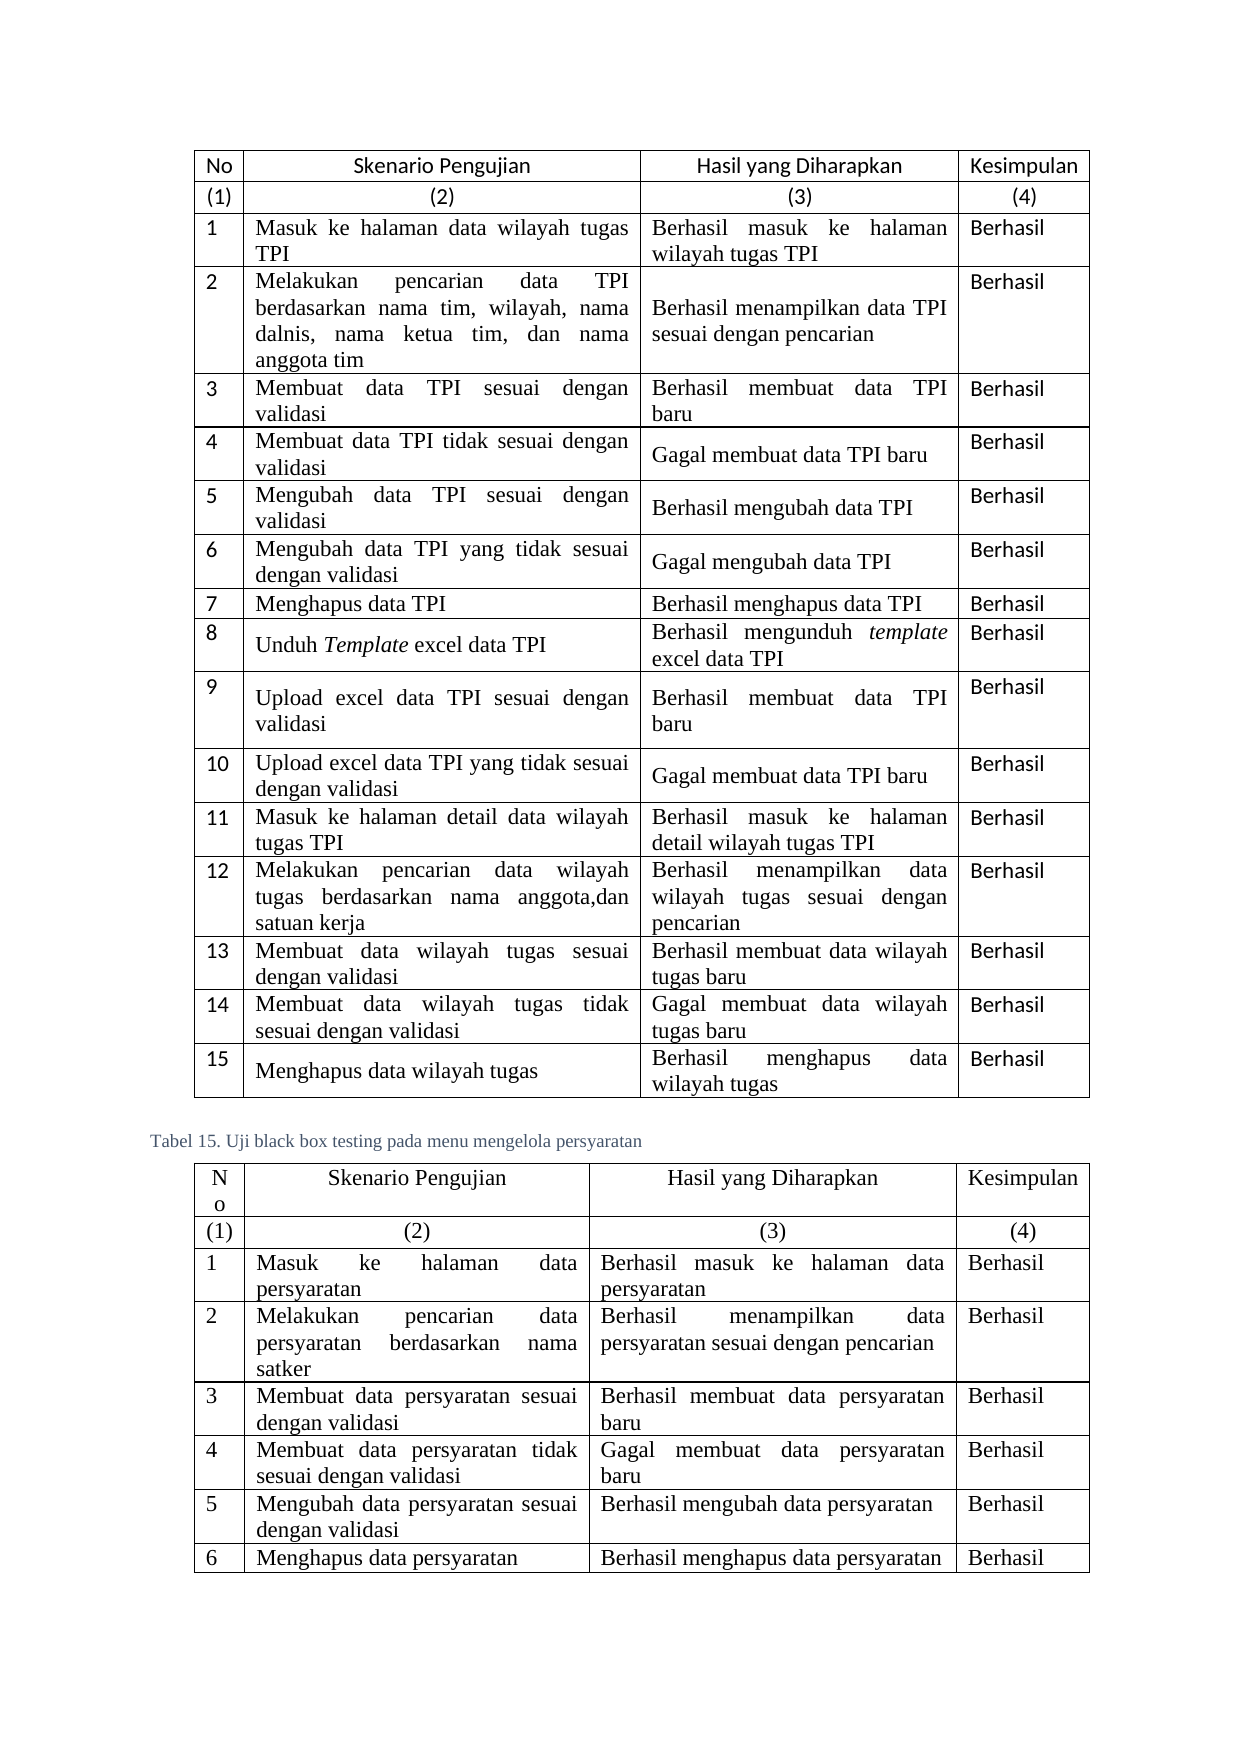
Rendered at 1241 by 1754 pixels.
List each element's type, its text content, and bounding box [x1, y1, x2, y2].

table_header Kesimpulan [957, 1164, 1089, 1216]
table_cell 14 [195, 990, 243, 1043]
table_cell 13 [195, 937, 243, 989]
table_cell 5 [195, 1490, 244, 1543]
table_cell Berhasil [959, 428, 1089, 480]
table_cell Membuat data persyaratan sesuai dengan validasi [245, 1383, 589, 1435]
table_cell Berhasil [959, 1044, 1089, 1097]
table_cell Membuat data persyaratan tidak sesuai dengan validasi [245, 1436, 589, 1489]
table_cell Menghapus data TPI [244, 589, 640, 617]
table_cell Unduh Template excel data TPI [244, 619, 640, 671]
table_cell Berhasil [959, 937, 1089, 989]
table_cell Berhasil membuat data persyaratan baru [590, 1383, 956, 1435]
table_cell Berhasil [959, 990, 1089, 1043]
table_cell Menghapus data wilayah tugas [244, 1044, 640, 1097]
table_cell Berhasil masuk ke halaman wilayah tugas TPI [641, 214, 958, 266]
table_cell Gagal membuat data TPI baru [641, 749, 958, 802]
table_cell Berhasil membuat data TPI baru [641, 374, 958, 426]
table_cell 2 [195, 1302, 244, 1381]
table_cell Mengubah data TPI sesuai dengan validasi [244, 481, 640, 534]
table_cell Melakukan pencarian data TPI berdasarkan nama tim, wilayah, nama dalnis, nama ketua tim, dan nama anggota tim [244, 267, 640, 373]
table_cell Menghapus data persyaratan [245, 1544, 589, 1572]
table_cell 3 [195, 374, 243, 426]
table_cell Berhasil [957, 1436, 1089, 1489]
table_cell Berhasil membuat data wilayah tugas baru [641, 937, 958, 989]
table_cell 4 [195, 1436, 244, 1489]
table_cell 1 [195, 214, 243, 266]
table_cell Membuat data wilayah tugas tidak sesuai dengan validasi [244, 990, 640, 1043]
table_cell Berhasil [959, 535, 1089, 588]
table_cell Berhasil [957, 1544, 1089, 1572]
table_cell Upload excel data TPI yang tidak sesuai dengan validasi [244, 749, 640, 802]
table_cell Berhasil mengubah data persyaratan [590, 1490, 956, 1543]
table_header No [195, 1164, 244, 1216]
table_cell Berhasil menghapus data wilayah tugas [641, 1044, 958, 1097]
table_cell Berhasil [959, 267, 1089, 373]
table_cell 15 [195, 1044, 243, 1097]
table_cell 5 [195, 481, 243, 534]
table_cell Membuat data TPI tidak sesuai dengan validasi [244, 428, 640, 480]
table_cell Gagal membuat data wilayah tugas baru [641, 990, 958, 1043]
table_cell 2 [195, 267, 243, 373]
table_cell Berhasil [959, 589, 1089, 617]
table_cell Berhasil [959, 214, 1089, 266]
table_cell 6 [195, 1544, 244, 1572]
table_cell Berhasil mengunduh template excel data TPI [641, 619, 958, 671]
table_cell Masuk ke halaman data persyaratan [245, 1249, 589, 1301]
table_cell (4) [957, 1217, 1089, 1247]
table_cell Mengubah data TPI yang tidak sesuai dengan validasi [244, 535, 640, 588]
table_header Hasil yang Diharapkan [590, 1164, 956, 1216]
table_cell Membuat data wilayah tugas sesuai dengan validasi [244, 937, 640, 989]
table_cell Berhasil masuk ke halaman data persyaratan [590, 1249, 956, 1301]
table_header Skenario Pengujian [244, 151, 640, 181]
table_cell 8 [195, 619, 243, 671]
table_cell Berhasil menghapus data TPI [641, 589, 958, 617]
table_cell Masuk ke halaman detail data wilayah tugas TPI [244, 803, 640, 856]
table_cell 12 [195, 857, 243, 936]
table_cell (2) [245, 1217, 589, 1247]
table_cell Berhasil masuk ke halaman detail wilayah tugas TPI [641, 803, 958, 856]
table_header No [195, 151, 243, 181]
table_header Skenario Pengujian [245, 1164, 589, 1216]
table_cell Gagal membuat data persyaratan baru [590, 1436, 956, 1489]
table_cell Upload excel data TPI sesuai dengan validasi [244, 672, 640, 748]
table_cell (3) [641, 182, 958, 212]
table_cell Gagal membuat data TPI baru [641, 428, 958, 480]
table_cell Melakukan pencarian data wilayah tugas berdasarkan nama anggota,dan satuan kerja [244, 857, 640, 936]
table_cell Berhasil [959, 672, 1089, 748]
table_cell Berhasil menghapus data persyaratan [590, 1544, 956, 1572]
table_header Kesimpulan [959, 151, 1089, 181]
table_cell Berhasil [959, 481, 1089, 534]
table_cell 7 [195, 589, 243, 617]
table_cell 4 [195, 428, 243, 480]
table_cell (4) [959, 182, 1089, 212]
table_cell Berhasil [959, 374, 1089, 426]
table_cell 11 [195, 803, 243, 856]
table_cell 6 [195, 535, 243, 588]
table_cell Mengubah data persyaratan sesuai dengan validasi [245, 1490, 589, 1543]
table_cell Berhasil [957, 1249, 1089, 1301]
table_cell Berhasil membuat data TPI baru [641, 672, 958, 748]
table_cell (1) [195, 1217, 244, 1247]
table_cell Membuat data TPI sesuai dengan validasi [244, 374, 640, 426]
table_cell 9 [195, 672, 243, 748]
table_cell Berhasil [957, 1302, 1089, 1381]
table_cell Berhasil menampilkan data wilayah tugas sesuai dengan pencarian [641, 857, 958, 936]
table_cell 1 [195, 1249, 244, 1301]
table_header Hasil yang Diharapkan [641, 151, 958, 181]
table_cell 10 [195, 749, 243, 802]
table_cell (3) [590, 1217, 956, 1247]
table_cell Berhasil menampilkan data persyaratan sesuai dengan pencarian [590, 1302, 956, 1381]
table_cell Berhasil mengubah data TPI [641, 481, 958, 534]
table_cell Berhasil [959, 857, 1089, 936]
table_cell (1) [195, 182, 243, 212]
table_cell Berhasil [957, 1383, 1089, 1435]
table_cell 3 [195, 1383, 244, 1435]
table_cell Berhasil [959, 803, 1089, 856]
table_cell Berhasil [959, 619, 1089, 671]
table_cell Melakukan pencarian data persyaratan berdasarkan nama satker [245, 1302, 589, 1381]
table_cell Berhasil [957, 1490, 1089, 1543]
table_cell (2) [244, 182, 640, 212]
table_cell Berhasil menampilkan data TPI sesuai dengan pencarian [641, 267, 958, 373]
table_cell Masuk ke halaman data wilayah tugas TPI [244, 214, 640, 266]
table_cell Gagal mengubah data TPI [641, 535, 958, 588]
table_cell Berhasil [959, 749, 1089, 802]
